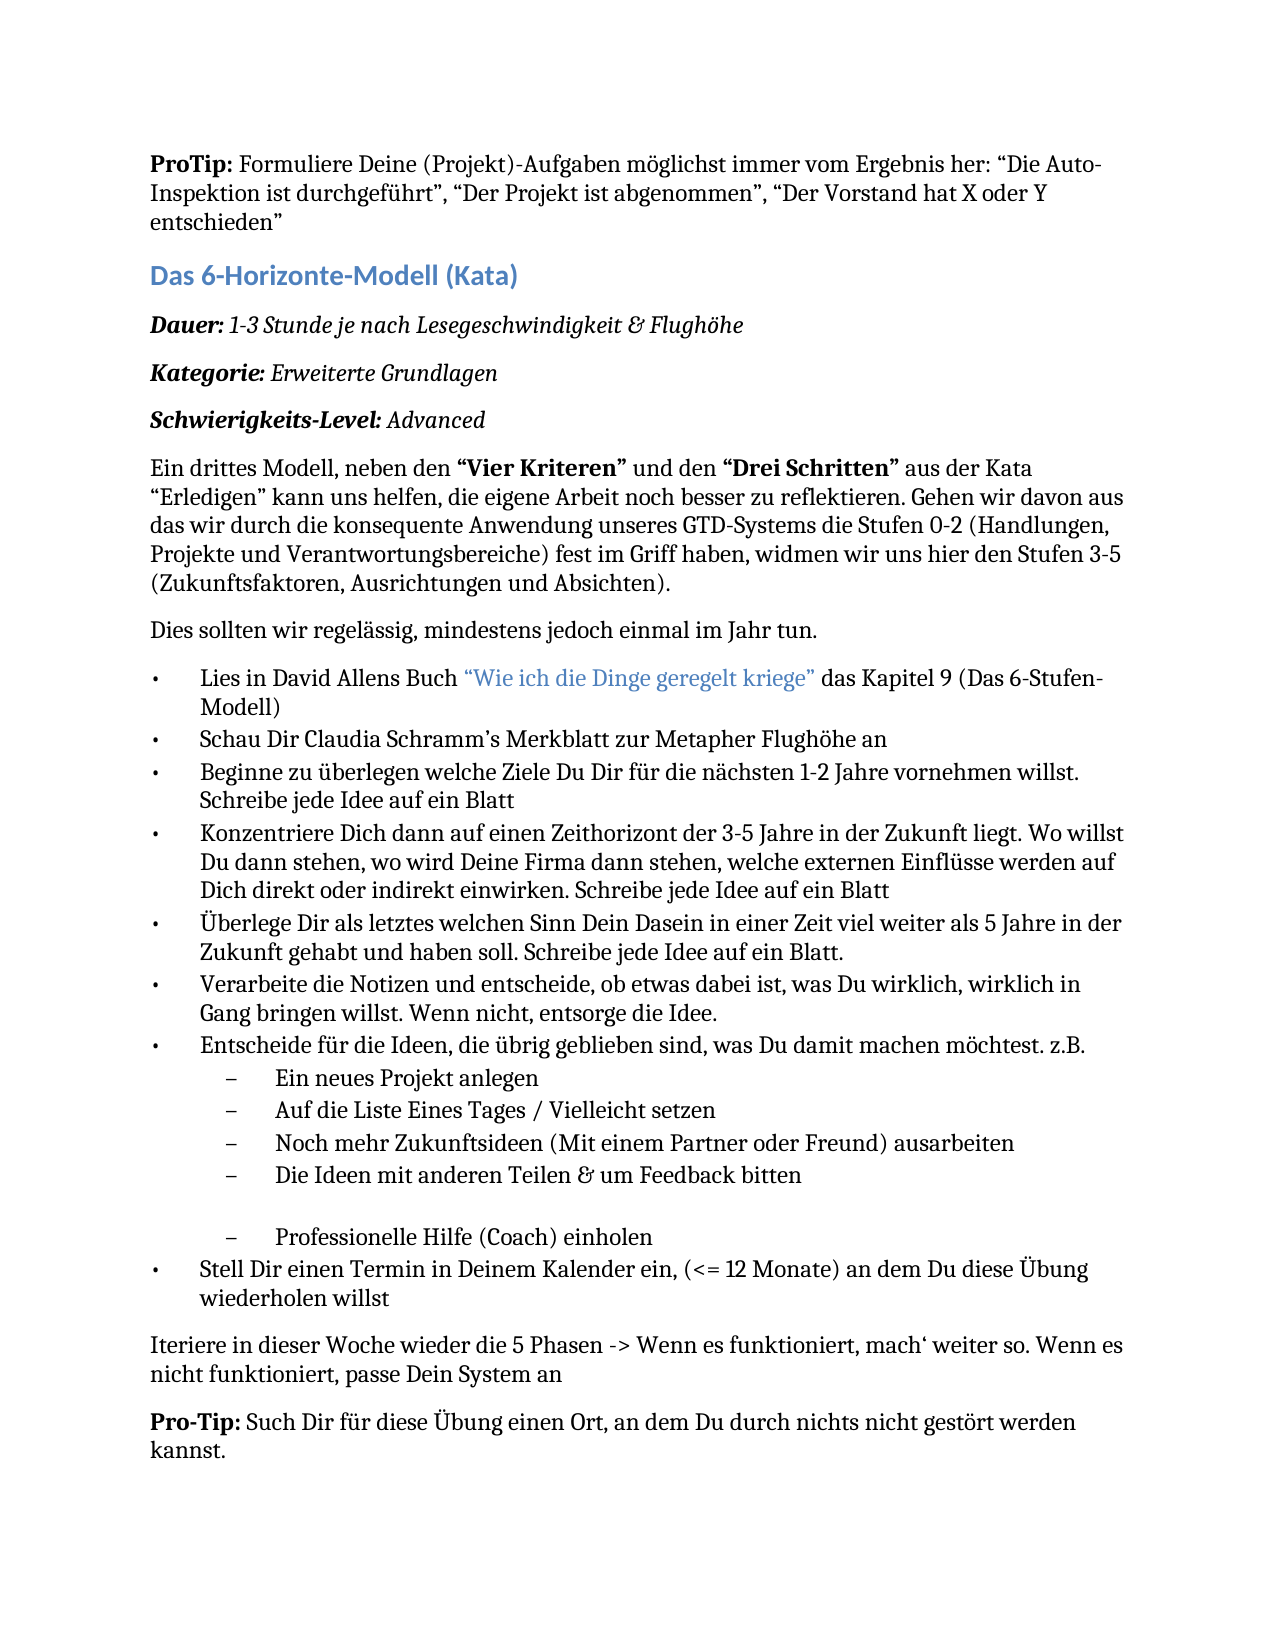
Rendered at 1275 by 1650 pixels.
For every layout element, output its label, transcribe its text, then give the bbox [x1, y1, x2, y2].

list Schau Dir Claudia Schramm’s Merkblatt zur Metapher Flughöhe an [150, 725, 1125, 754]
list Verarbeite die Notizen und entscheide, ob etwas dabei ist, was Du wirklich, wirklich in Gang bringen willst. Wenn nicht, entsorge die Idee. [150, 970, 1125, 1028]
text Dies sollten wir regelässig, mindestens jedoch einmal im Jahr tun. [150, 616, 1125, 645]
text Kategorie: Erweiterte Grundlagen [150, 359, 1125, 388]
text Pro-Tip: Such Dir für diese Übung einen Ort, an dem Du durch nichts nicht gestört werden kannst. [150, 1408, 1125, 1465]
text Iteriere in dieser Woche wieder die 5 Phasen -> Wenn es funktioniert, mach‘ weiter so. Wenn es nicht funktioniert, passe Dein System an [150, 1331, 1125, 1389]
text ProTip: Formuliere Deine (Projekt)-Aufgaben möglichst immer vom Ergebnis her: “Die Auto-Inspektion ist durchgeführt”, “Der Projekt ist abgenommen”, “Der Vorstand hat X oder Y entschieden” [150, 150, 1125, 236]
text Ein drittes Modell, neben den “Vier Kriteren” und den “Drei Schritten” aus der Kata “Erledigen” kann uns helfen, die eigene Arbeit noch besser zu reflektieren. Gehen wir davon aus das wir durch die konsequente Anwendung unseres GTD-Systems die Stufen 0-2 (Handlungen, Projekte und Verantwortungsbereiche) fest im Griff haben, widmen wir uns hier den Stufen 3-5 (Zukunftsfaktoren, Ausrichtungen und Absichten). [150, 454, 1125, 598]
text Dauer: 1-3 Stunde je nach Lesegeschwindigkeit & Flughöhe [150, 311, 1125, 340]
text Schwierigkeits-Level: Advanced [150, 406, 1125, 435]
list Lies in David Allens Buch “Wie ich die Dinge geregelt kriege” das Kapitel 9 (Das 6-Stufen-Modell) [150, 664, 1125, 721]
list Beginne zu überlegen welche Ziele Du Dir für die nächsten 1-2 Jahre vornehmen willst. Schreibe jede Idee auf ein Blatt [150, 758, 1125, 815]
list Entscheide für die Ideen, die übrig geblieben sind, was Du damit machen möchtest. z.B. [150, 1031, 1125, 1060]
subtitle Das 6-Horizonte-Modell (Kata) [150, 257, 1125, 293]
list Professionelle Hilfe (Coach) einholen [225, 1223, 1125, 1251]
list Die Ideen mit anderen Teilen & um Feedback bitten [225, 1161, 1125, 1219]
list Überlege Dir als letztes welchen Sinn Dein Dasein in einer Zeit viel weiter als 5 Jahre in der Zukunft gehabt und haben soll. Schreibe jede Idee auf ein Blatt. [150, 909, 1125, 966]
list Auf die Liste Eines Tages / Vielleicht setzen [225, 1096, 1125, 1125]
list Stell Dir einen Termin in Deinem Kalender ein, (<= 12 Monate) an dem Du diese Übung wiederholen willst [150, 1255, 1125, 1313]
list Ein neues Projekt anlegen [225, 1064, 1125, 1093]
list Konzentriere Dich dann auf einen Zeithorizont der 3-5 Jahre in der Zukunft liegt. Wo willst Du dann stehen, wo wird Deine Firma dann stehen, welche externen Einflüsse werden auf Dich direkt oder indirekt einwirken. Schreibe jede Idee auf ein Blatt [150, 819, 1125, 905]
list Noch mehr Zukunftsideen (Mit einem Partner oder Freund) ausarbeiten [225, 1129, 1125, 1158]
